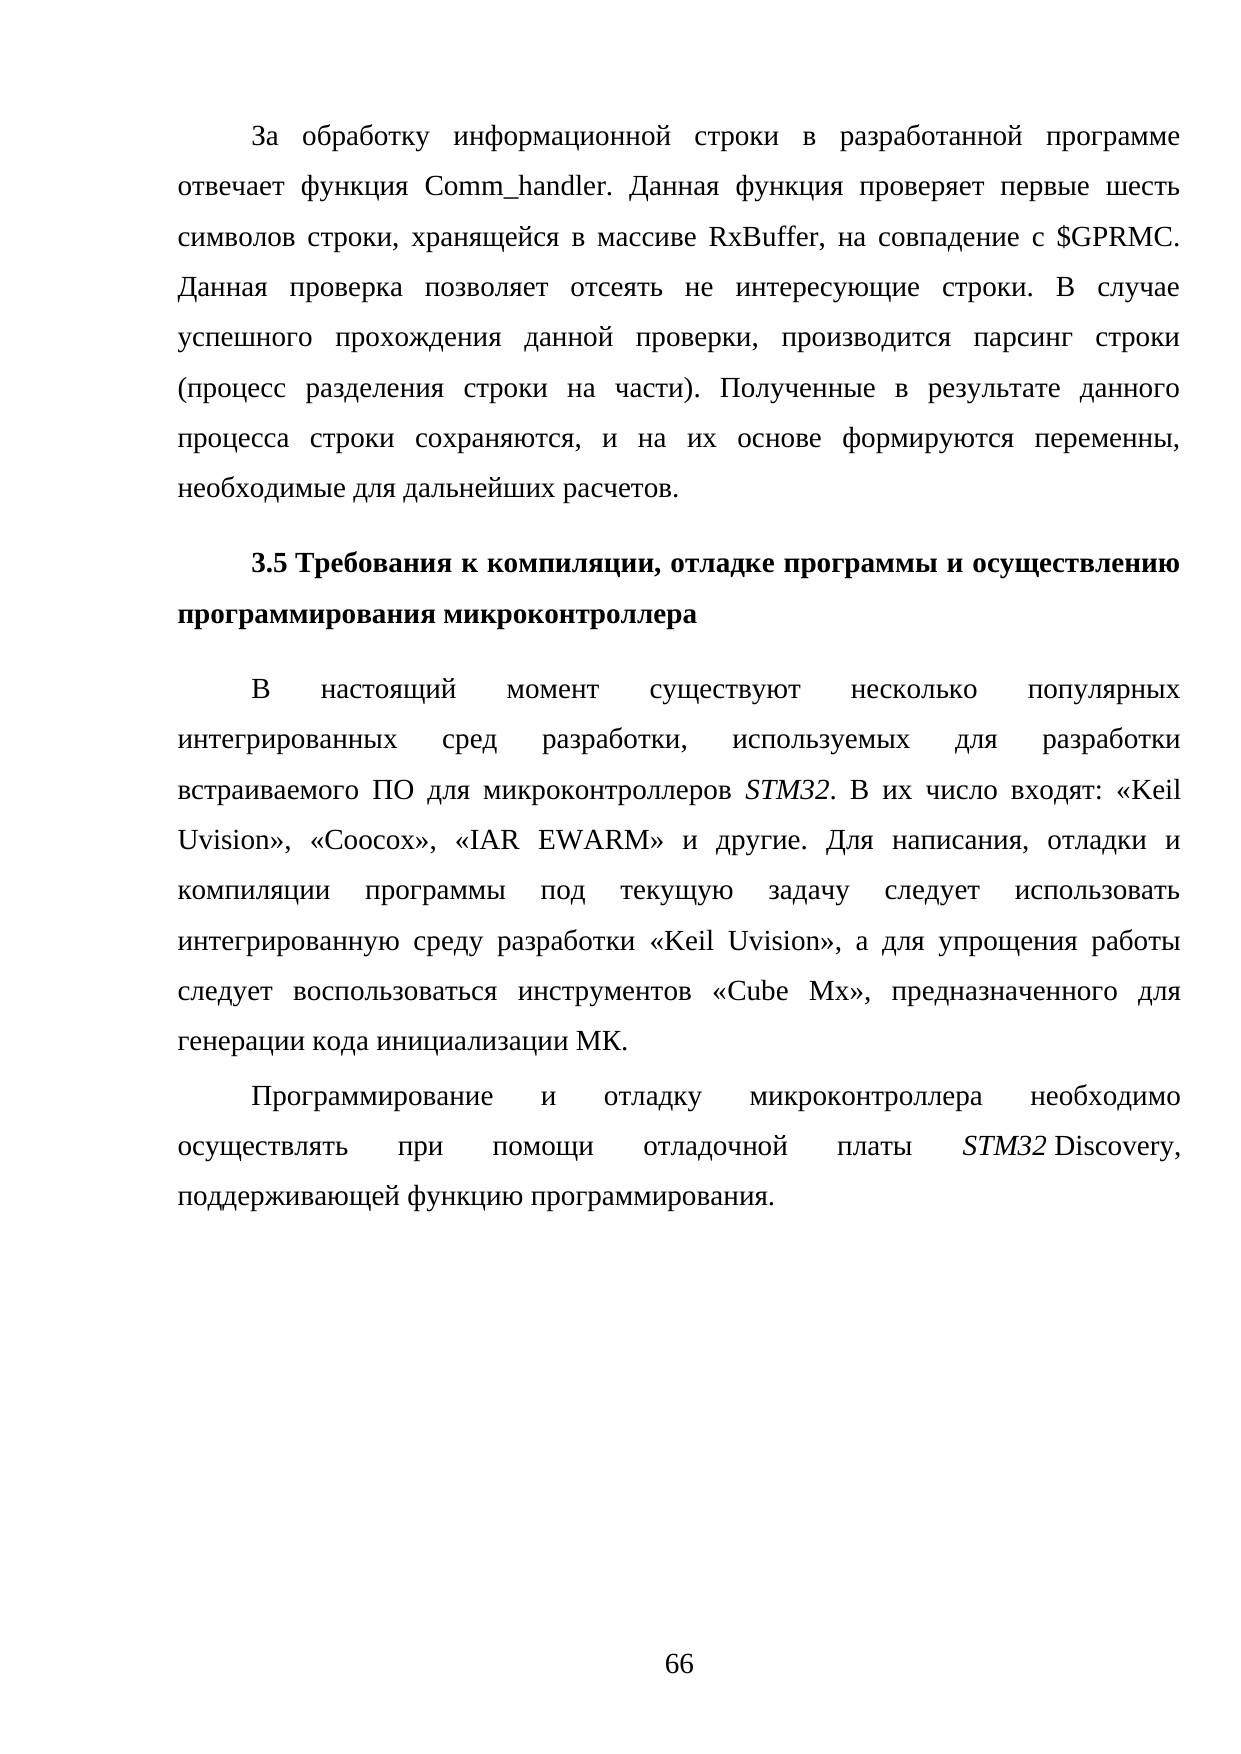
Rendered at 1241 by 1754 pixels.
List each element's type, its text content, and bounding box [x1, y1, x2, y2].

text В настоящий момент существуют несколько популярных интегрированных сред разработки, используемых для разработки встраиваемого ПО для микроконтроллеров STM32. В их число входят: «Keil Uvision», «Coocox», «IAR EWARM» и другие. Для написания, отладки и компиляции программы под текущую задачу следует использовать интегрированную среду разработки «Keil Uvision», а для упрощения работы следует воспользоваться инструментов «Cube Mx», предназначенного для генерации кода инициализации МК. [177, 906, 1181, 1057]
subtitle 3.5 Требования к компиляции, отладке программы и осуществлению программирования микроконтроллера [177, 546, 1181, 629]
subtitle За обработку информационной строки в разработанной программе отвечает функция Comm_handler. Данная функция проверяет первые шесть символов строки, хранящейся в массиве RxBuffer, на совпадение с $GPRMC. Данная проверка позволяет отсеять не интересующие строки. В случае успешного прохождения данной проверки, производится парсинг строки (процесс разделения строки на части). Полученные в результате данного процесса строки сохраняются, и на их основе формируются переменны, необходимые для дальнейших расчетов. [177, 118, 1181, 504]
text Программирование и отладку микроконтроллера необходимо осуществлять при помощи отладочной платы STM32 Discovery, поддерживающей функцию программирования. [177, 1078, 1181, 1212]
text В настоящий момент существуют несколько популярных интегрированных сред разработки, используемых для разработки встраиваемого ПО для микроконтроллеров STM32. В их число входят: «Keil Uvision», «Coocox», «IAR EWARM» и другие. Для написания, отладки и компиляции программы под текущую задачу следует использовать интегрированную среду разработки «Keil Uvision», а для упрощения работы следует воспользоваться инструментов «Cube Mx», предназначенного для генерации кода инициализации МК. [177, 671, 1181, 873]
